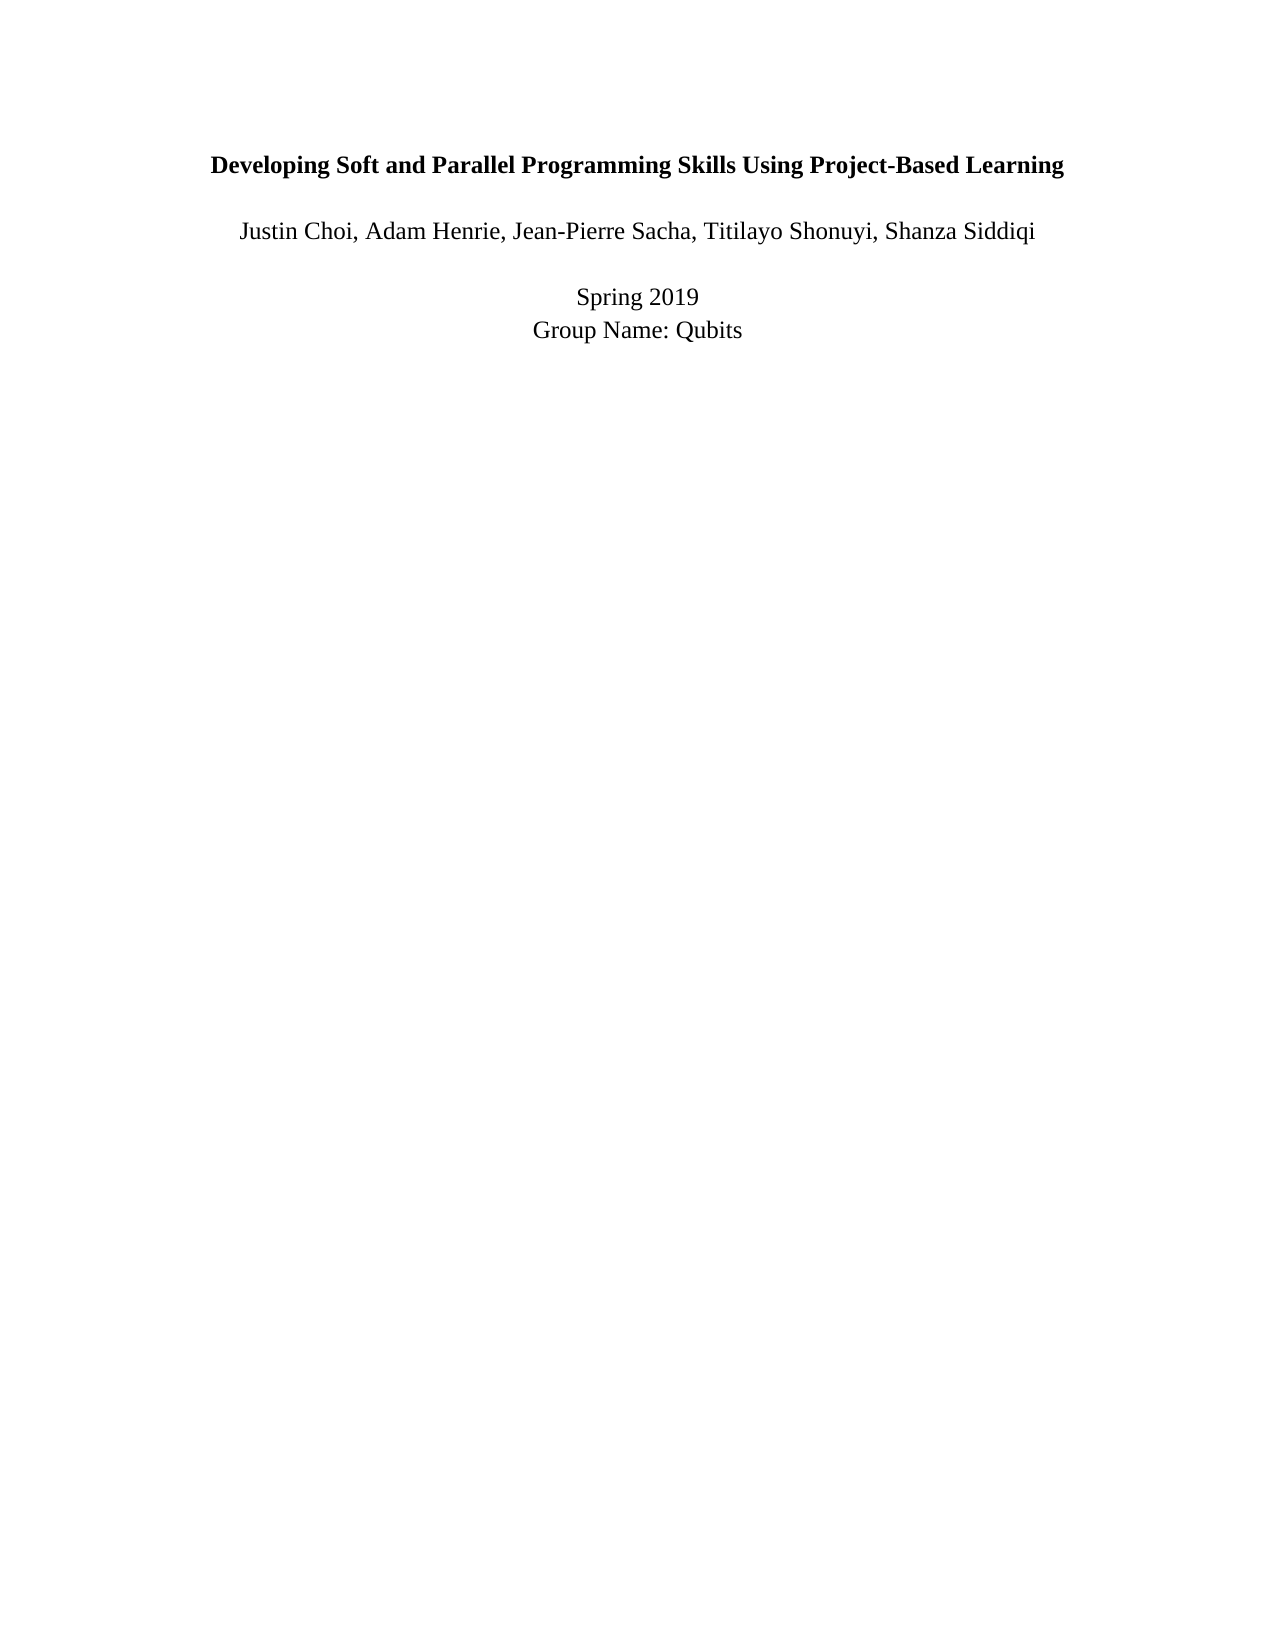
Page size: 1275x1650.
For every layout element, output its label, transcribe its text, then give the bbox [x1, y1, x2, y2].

text Justin Choi, Adam Henrie, Jean-Pierre Sacha, Titilayo Shonuyi, Shanza Siddiqi [150, 216, 1125, 245]
text Developing Soft and Parallel Programming Skills Using Project-Based Learning [150, 150, 1125, 179]
text Group Name: Qubits [150, 315, 1125, 344]
text Spring 2019 [150, 282, 1125, 311]
